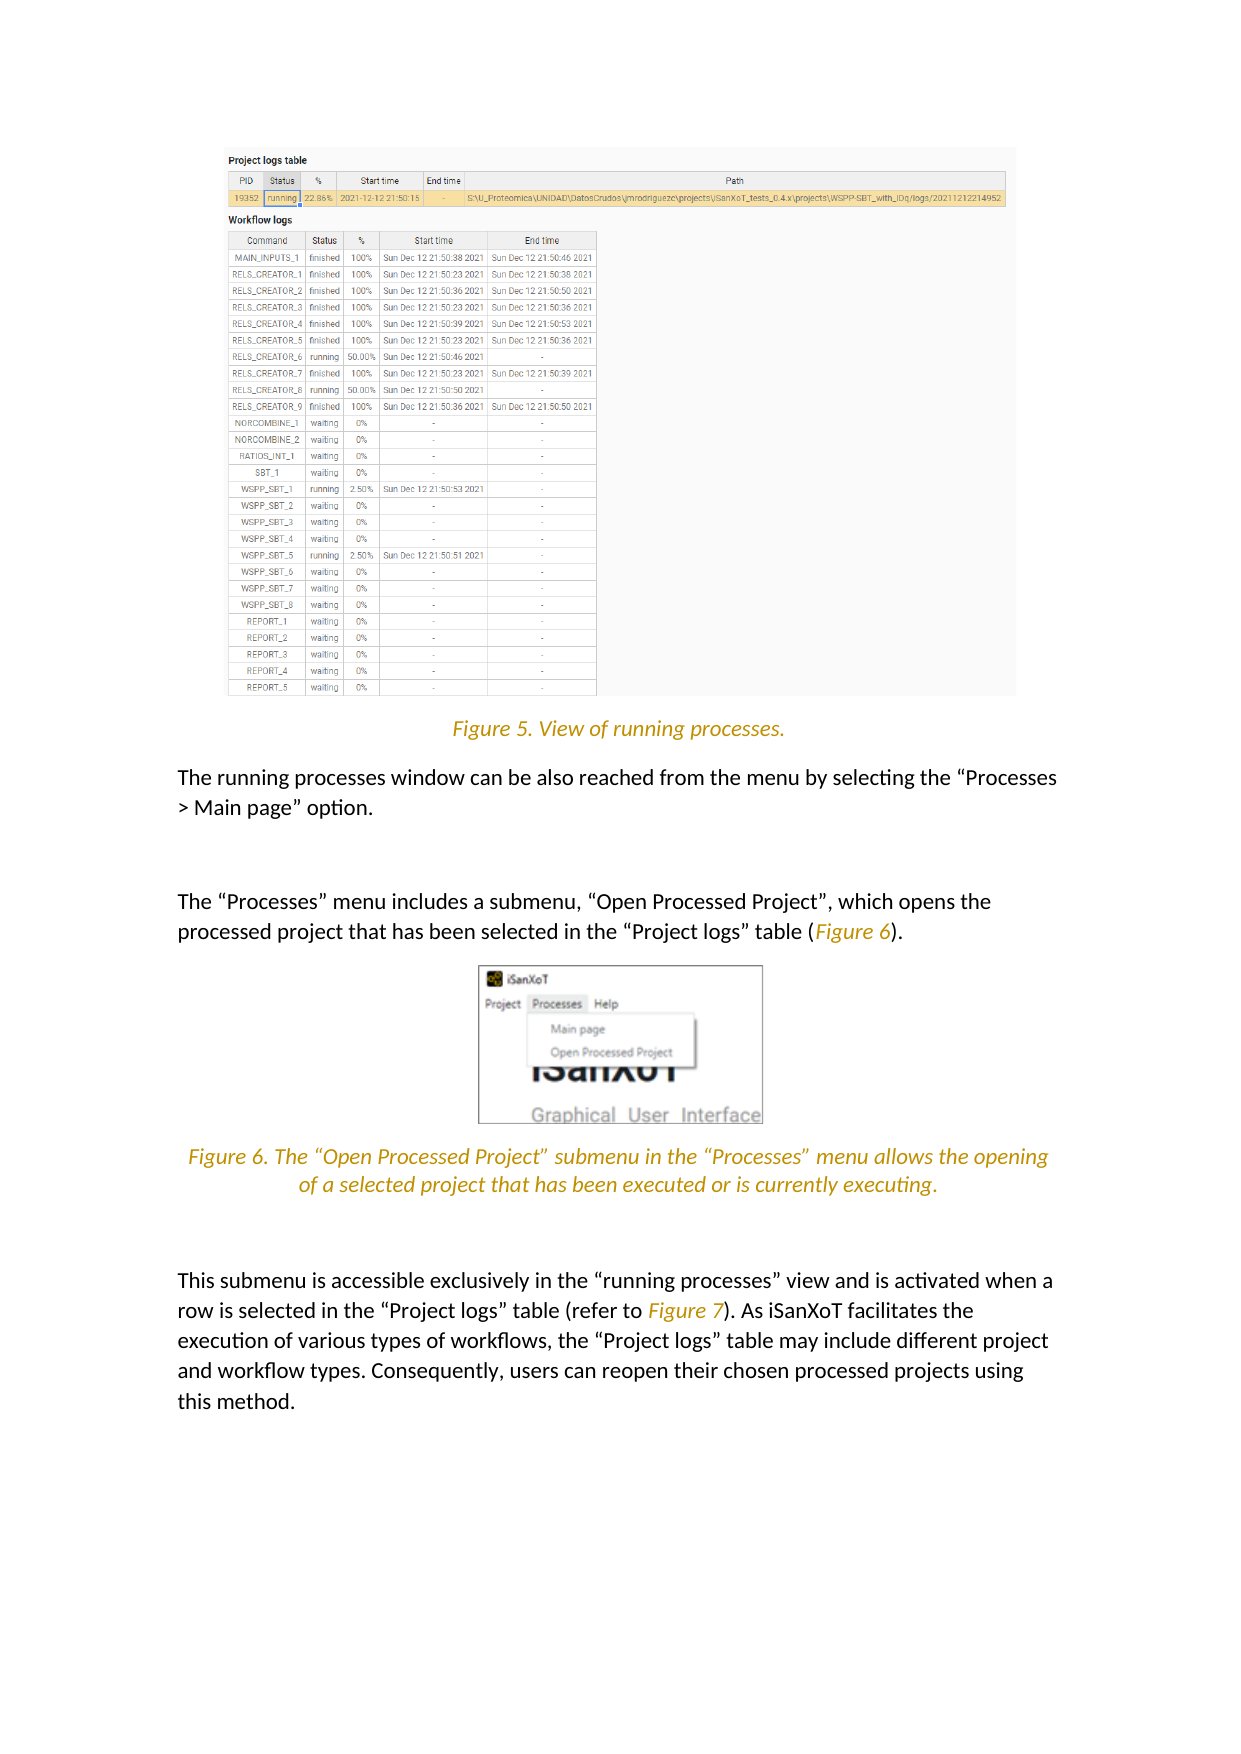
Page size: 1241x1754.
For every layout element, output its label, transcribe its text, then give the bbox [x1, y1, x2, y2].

text Figure 6. The “Open Processed Project” submenu in the “Processes” menu allows the opening of a selected project that has been executed or is currently executing. [177, 1142, 1063, 1198]
text The running processes window can be also reached from the menu by selecting the “Processes > Main page” option. [177, 763, 1063, 821]
text Figure 5. View of running processes. [177, 714, 1063, 742]
text This submenu is accessible exclusively in the “running processes” view and is activated when a row is selected in the “Project logs” table (refer to Figure 7). As iSanXoT facilitates the execution of various types of workflows, the “Project logs” table may include different project and workflow types. Consequently, users can reopen their chosen processed projects using this method. [177, 1266, 1063, 1415]
text The “Processes” menu includes a submenu, “Open Processed Project”, which opens the processed project that has been selected in the “Project logs” table (Figure 6). [177, 887, 1063, 945]
picture [223, 147, 1017, 696]
